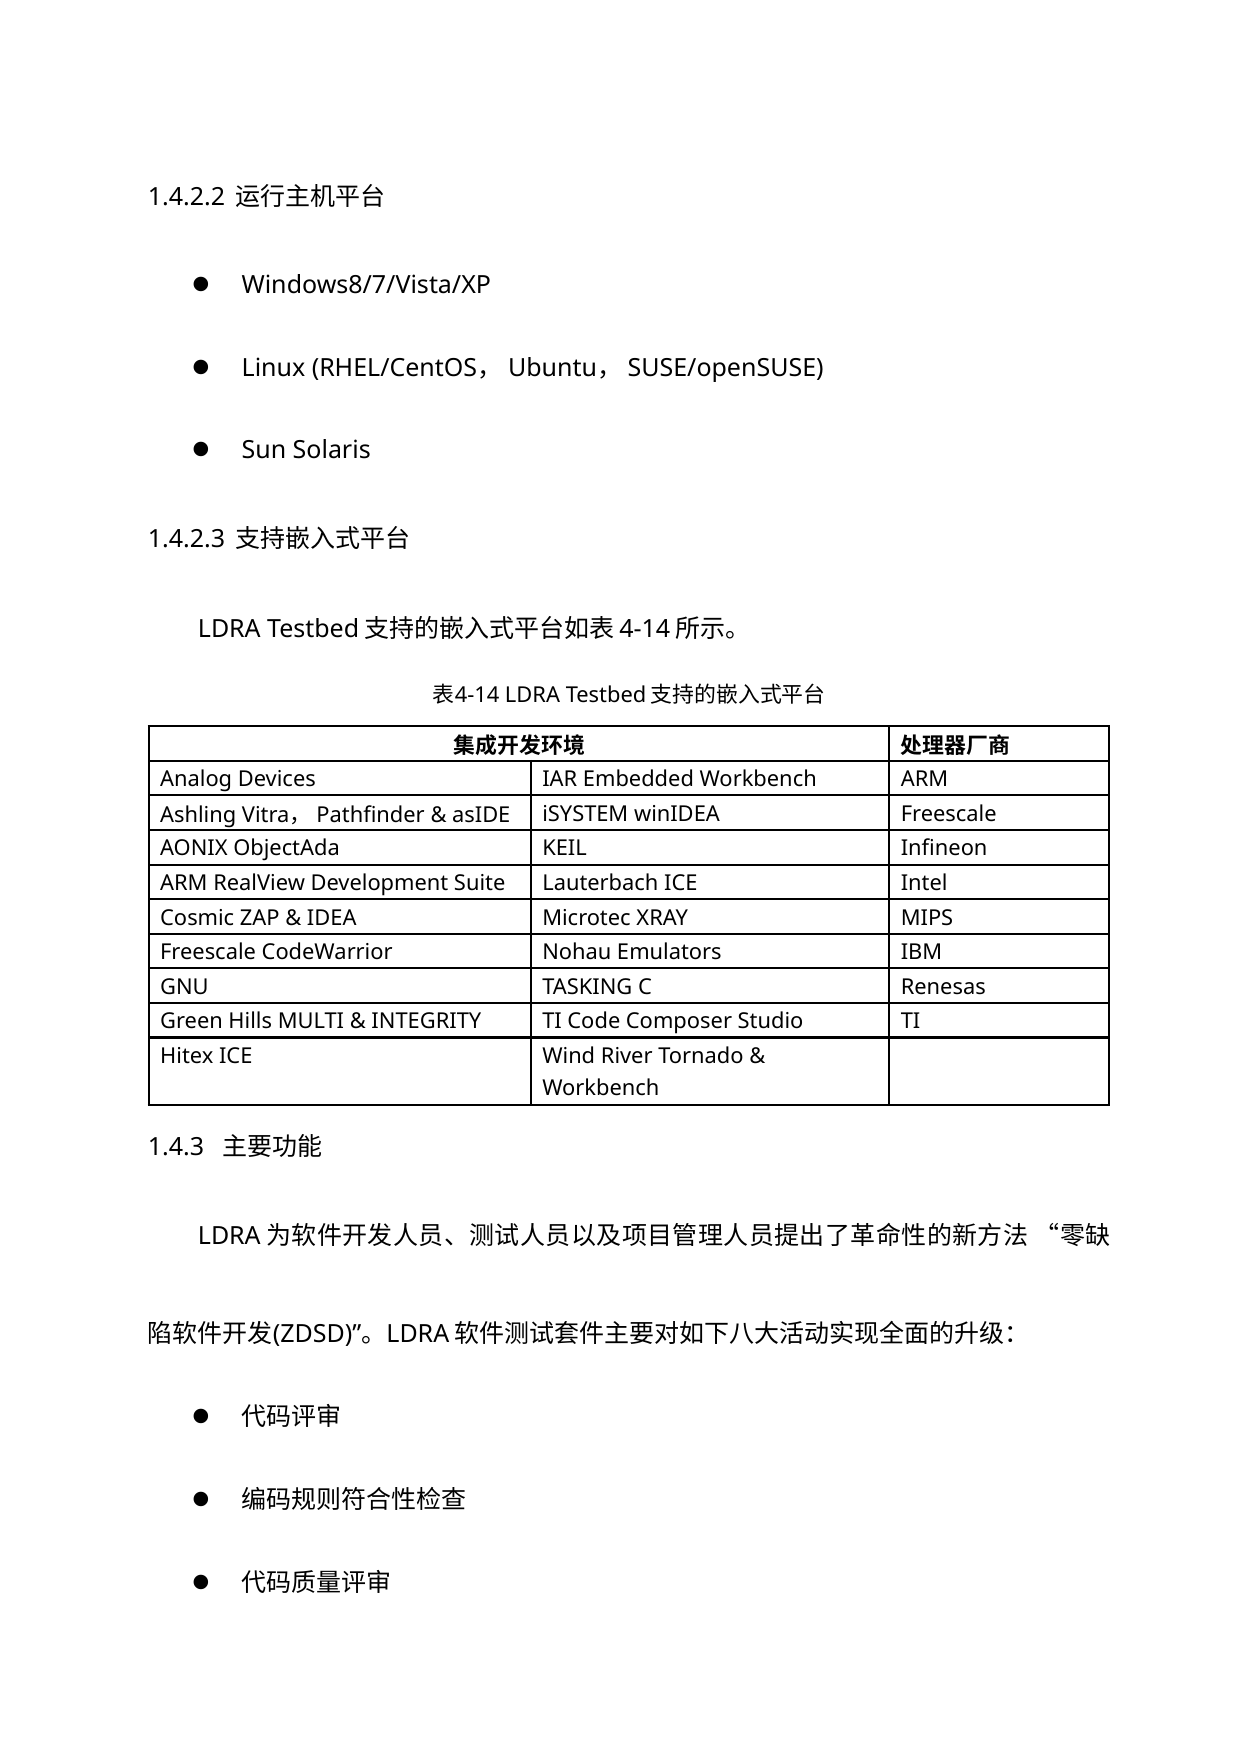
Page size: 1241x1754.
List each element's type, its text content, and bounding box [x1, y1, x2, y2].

table_cell TI Code Composer Studio [532, 1004, 888, 1036]
table_cell [890, 1039, 1108, 1103]
table_cell Wind River Tornado & Workbench [532, 1039, 888, 1103]
table_cell Intel [890, 866, 1108, 898]
subtitle 主要功能 [148, 1112, 1110, 1177]
text LDRA为软件开发人员、测试人员以及项目管理人员提出了革命性的新方法 “零缺陷软件开发(ZDSD)”。LDRA软件测试套件主要对如下八大活动实现全面的升级： [148, 1201, 1110, 1364]
table_header 集成开发环境 [150, 727, 888, 760]
table_cell Freescale [890, 796, 1108, 829]
subtitle 支持嵌入式平台 [148, 504, 1110, 569]
list Sun Solaris [191, 416, 1110, 481]
table_cell Analog Devices [150, 762, 530, 794]
table_cell TASKING C [532, 969, 888, 1002]
table_cell Renesas [890, 969, 1108, 1002]
table_cell Freescale CodeWarrior [150, 935, 530, 967]
list Linux (RHEL/CentOS， Ubuntu， SUSE/openSUSE) [191, 333, 1110, 398]
text LDRA Testbed支持的嵌入式平台如表4-14所示。 [148, 594, 1110, 659]
table_cell TI [890, 1004, 1108, 1036]
table_cell Green Hills MULTI & INTEGRITY [150, 1004, 530, 1036]
table_cell iSYSTEM winIDEA [532, 796, 888, 829]
table_cell Nohau Emulators [532, 935, 888, 967]
table_cell AONIX ObjectAda [150, 831, 530, 863]
table_cell MIPS [890, 900, 1108, 933]
table_header 处理器厂商 [890, 727, 1108, 760]
text 表4-14 LDRA Testbed支持的嵌入式平台 [148, 677, 1110, 709]
list 编码规则符合性检查 [191, 1465, 1110, 1530]
subtitle 运行主机平台 [148, 162, 1110, 227]
table_cell Lauterbach ICE [532, 866, 888, 898]
table_cell IAR Embedded Workbench [532, 762, 888, 794]
list 代码评审 [191, 1382, 1110, 1447]
table_cell KEIL [532, 831, 888, 863]
table_cell Infineon [890, 831, 1108, 863]
table_cell GNU [150, 969, 530, 1002]
list 代码质量评审 [191, 1548, 1110, 1613]
table_cell Microtec XRAY [532, 900, 888, 933]
table_cell Ashling Vitra， Pathfinder & asIDE [150, 796, 530, 829]
table_cell Hitex ICE [150, 1039, 530, 1103]
table_cell Cosmic ZAP & IDEA [150, 900, 530, 933]
table_cell ARM [890, 762, 1108, 794]
list Windows8/7/Vista/XP [191, 251, 1110, 316]
table_cell IBM [890, 935, 1108, 967]
table_cell ARM RealView Development Suite [150, 866, 530, 898]
